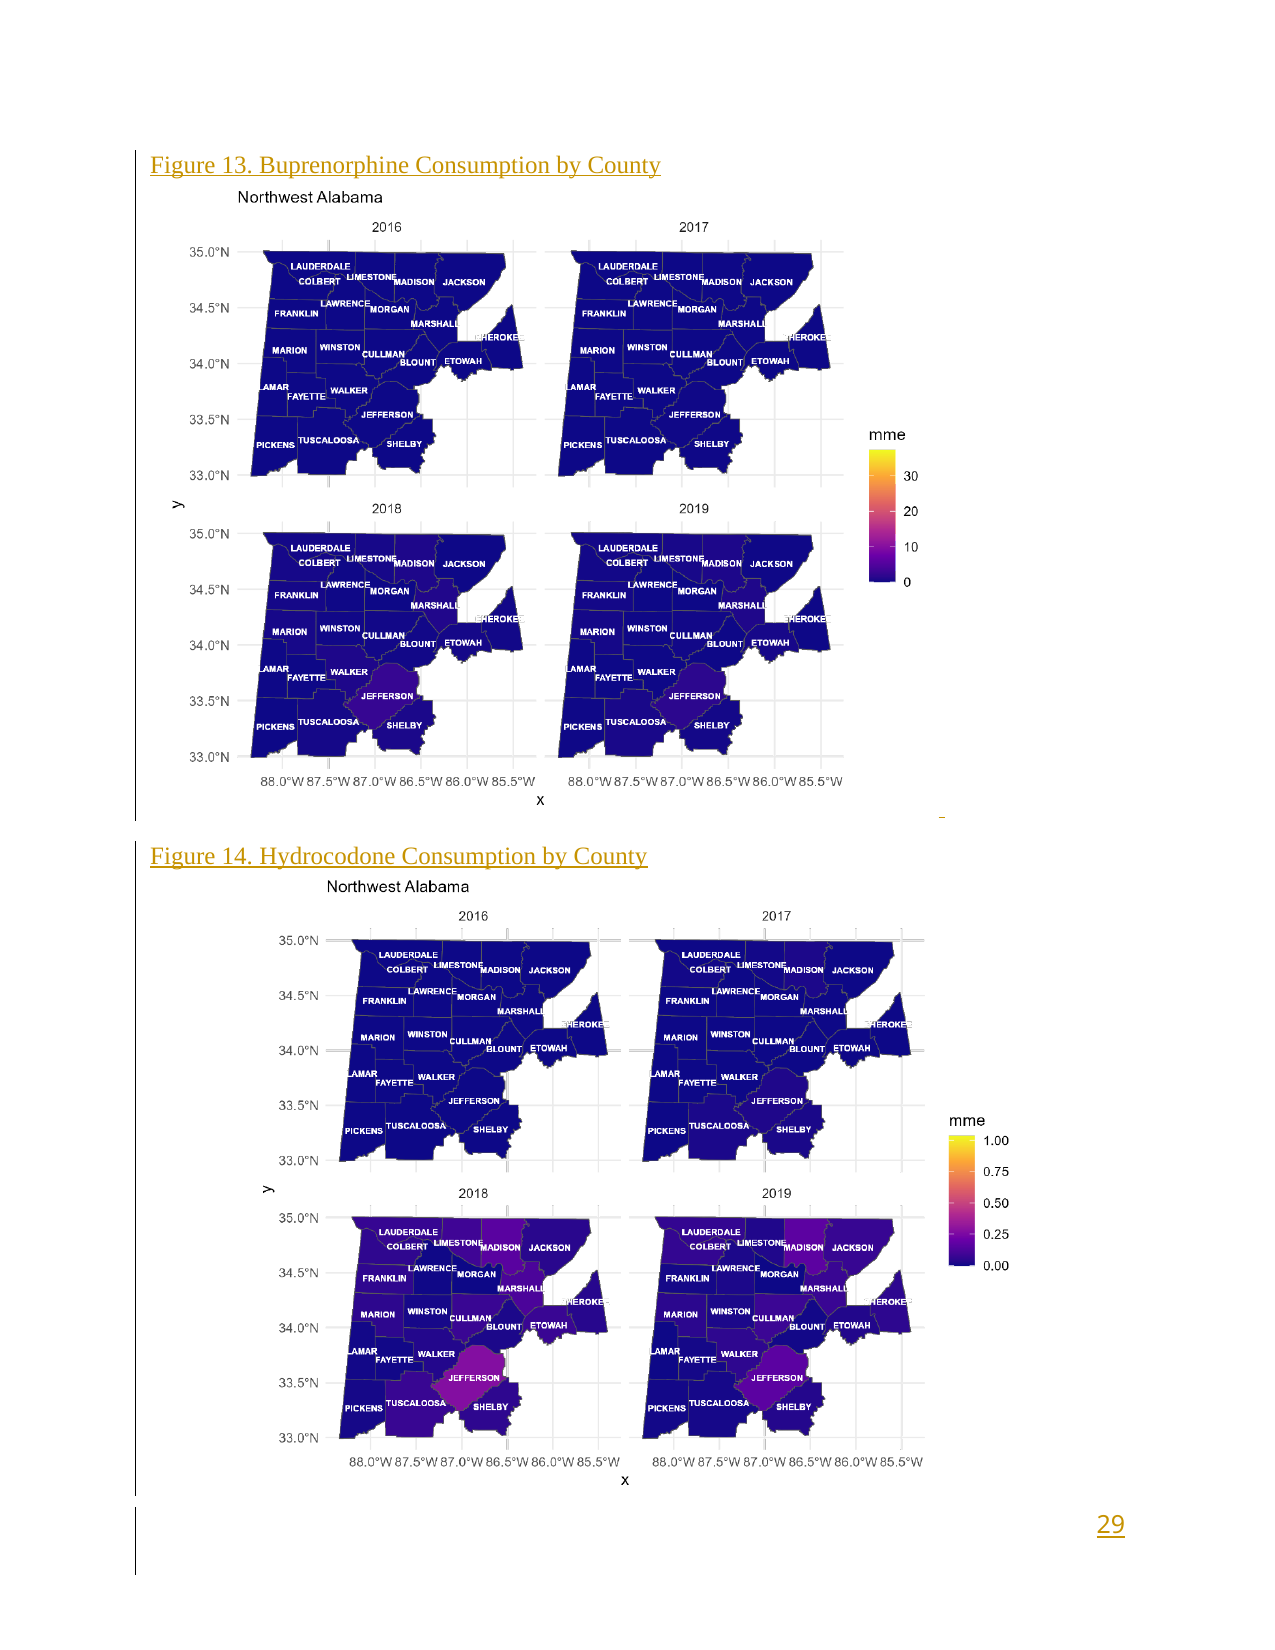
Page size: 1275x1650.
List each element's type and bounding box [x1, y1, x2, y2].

picture [150, 183, 939, 816]
picture [150, 875, 1125, 1496]
